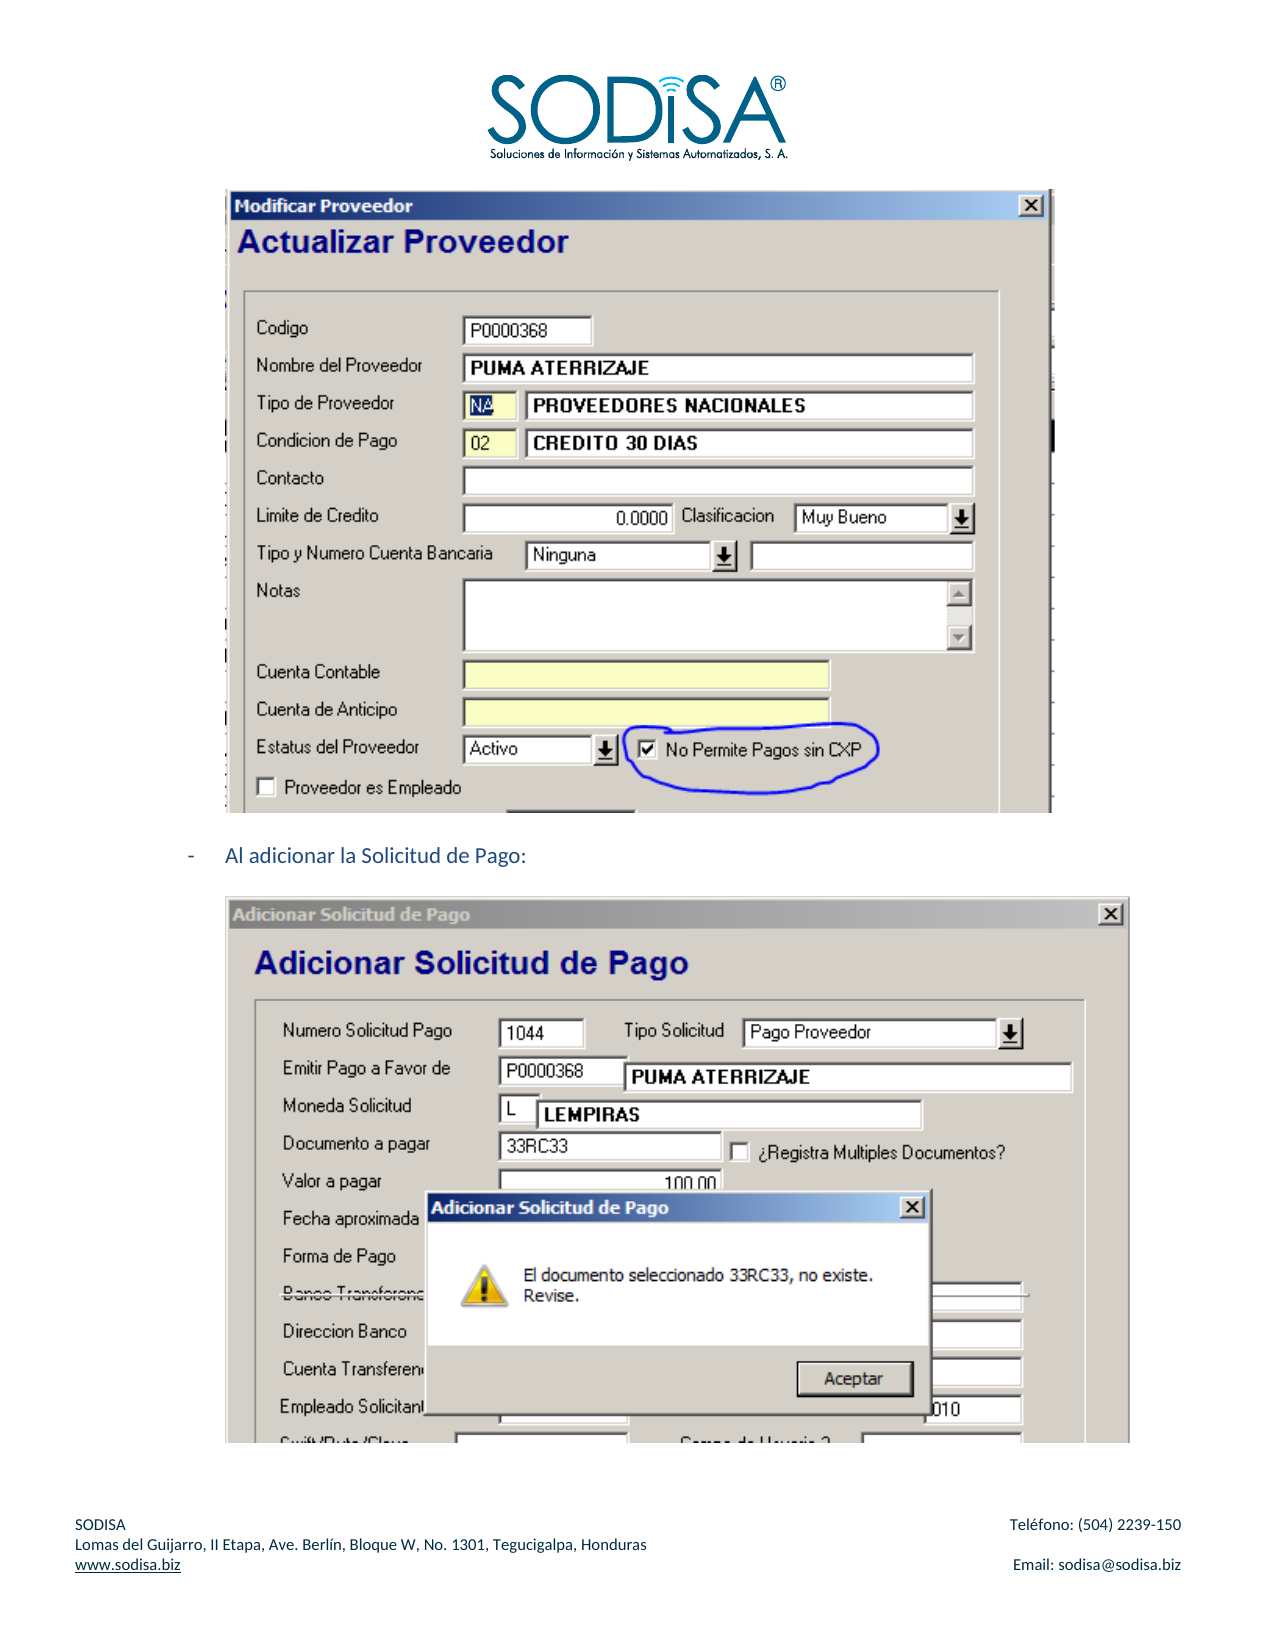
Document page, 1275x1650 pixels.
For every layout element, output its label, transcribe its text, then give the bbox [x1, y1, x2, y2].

picture [225, 896, 1130, 1443]
list Al adicionar la Solicitud de Pago: [187, 841, 1125, 869]
picture [225, 189, 1055, 813]
